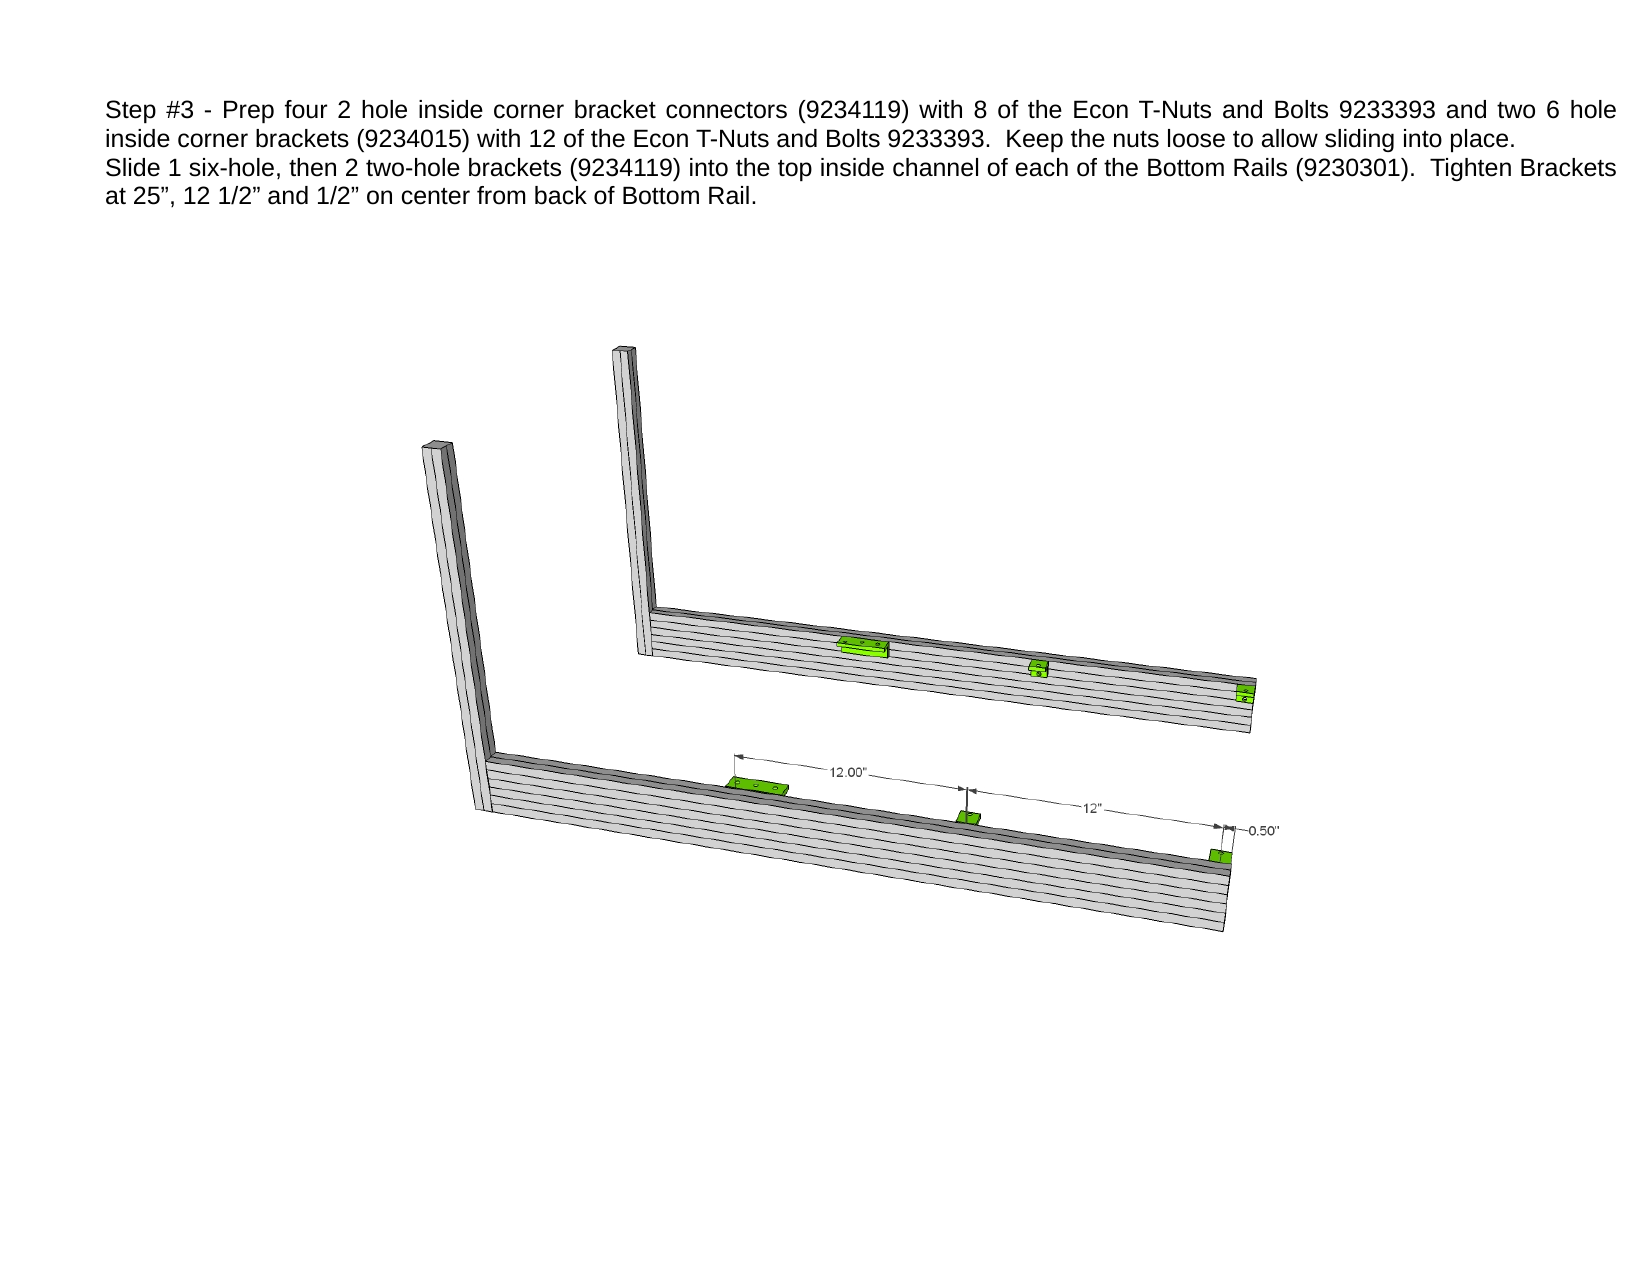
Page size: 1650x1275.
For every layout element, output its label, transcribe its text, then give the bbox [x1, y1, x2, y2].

text Step #3 - Prep four 2 hole inside corner bracket connectors (9234119) with 8 of the Econ T-Nuts and Bolts 9233393 and two 6 hole inside corner brackets (9234015) with 12 of the Econ T-Nuts and Bolts 9233393. Keep the nuts loose to allow sliding into place. [105, 95, 1620, 152]
text Slide 1 six-hole, then 2 two-hole brackets (9234119) into the top inside channel of each of the Bottom Rails (9230301). Tighten Brackets at 25”, 12 1/2” and 1/2” on center from back of Bottom Rail. [105, 152, 1620, 210]
picture [105, 267, 1650, 1030]
